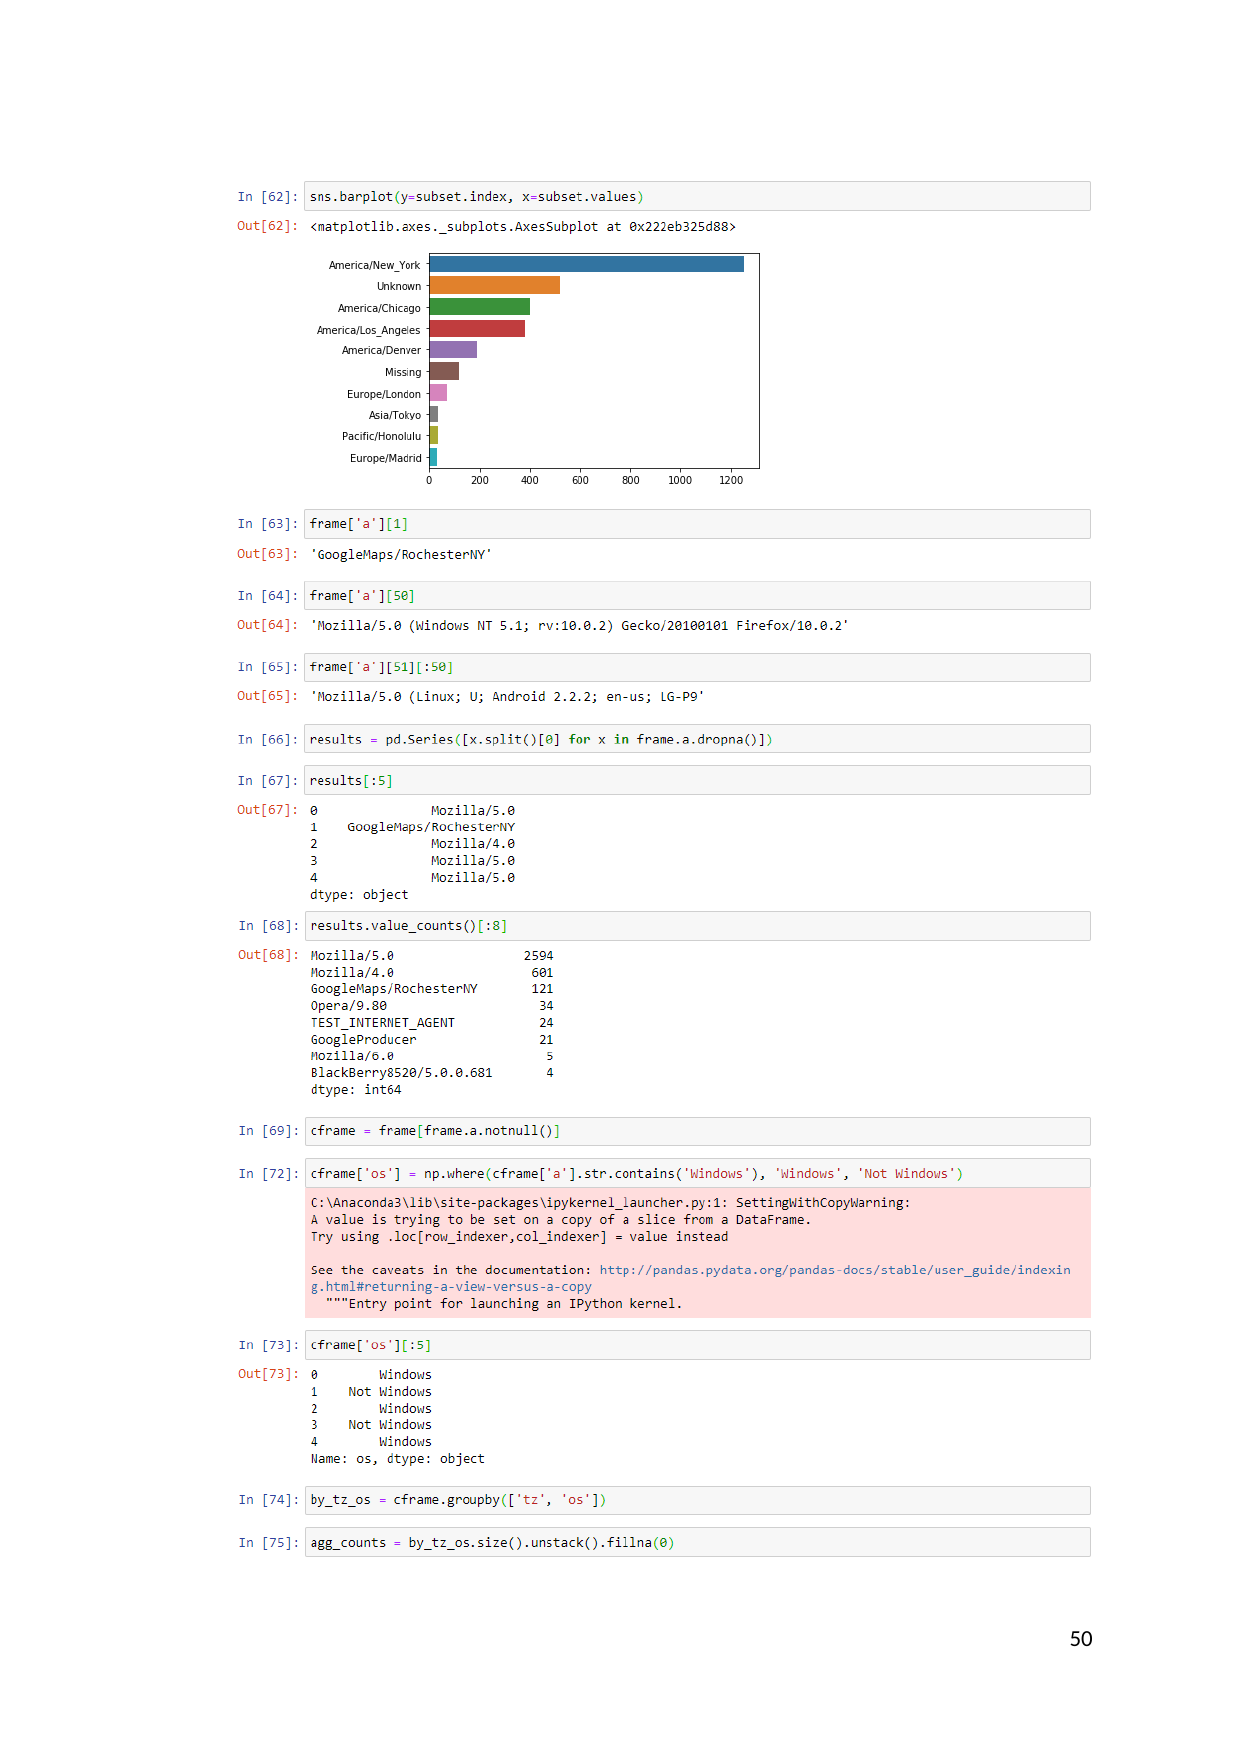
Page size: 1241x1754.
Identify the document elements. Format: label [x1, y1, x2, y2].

picture [236, 907, 1093, 1561]
picture [236, 177, 1093, 906]
